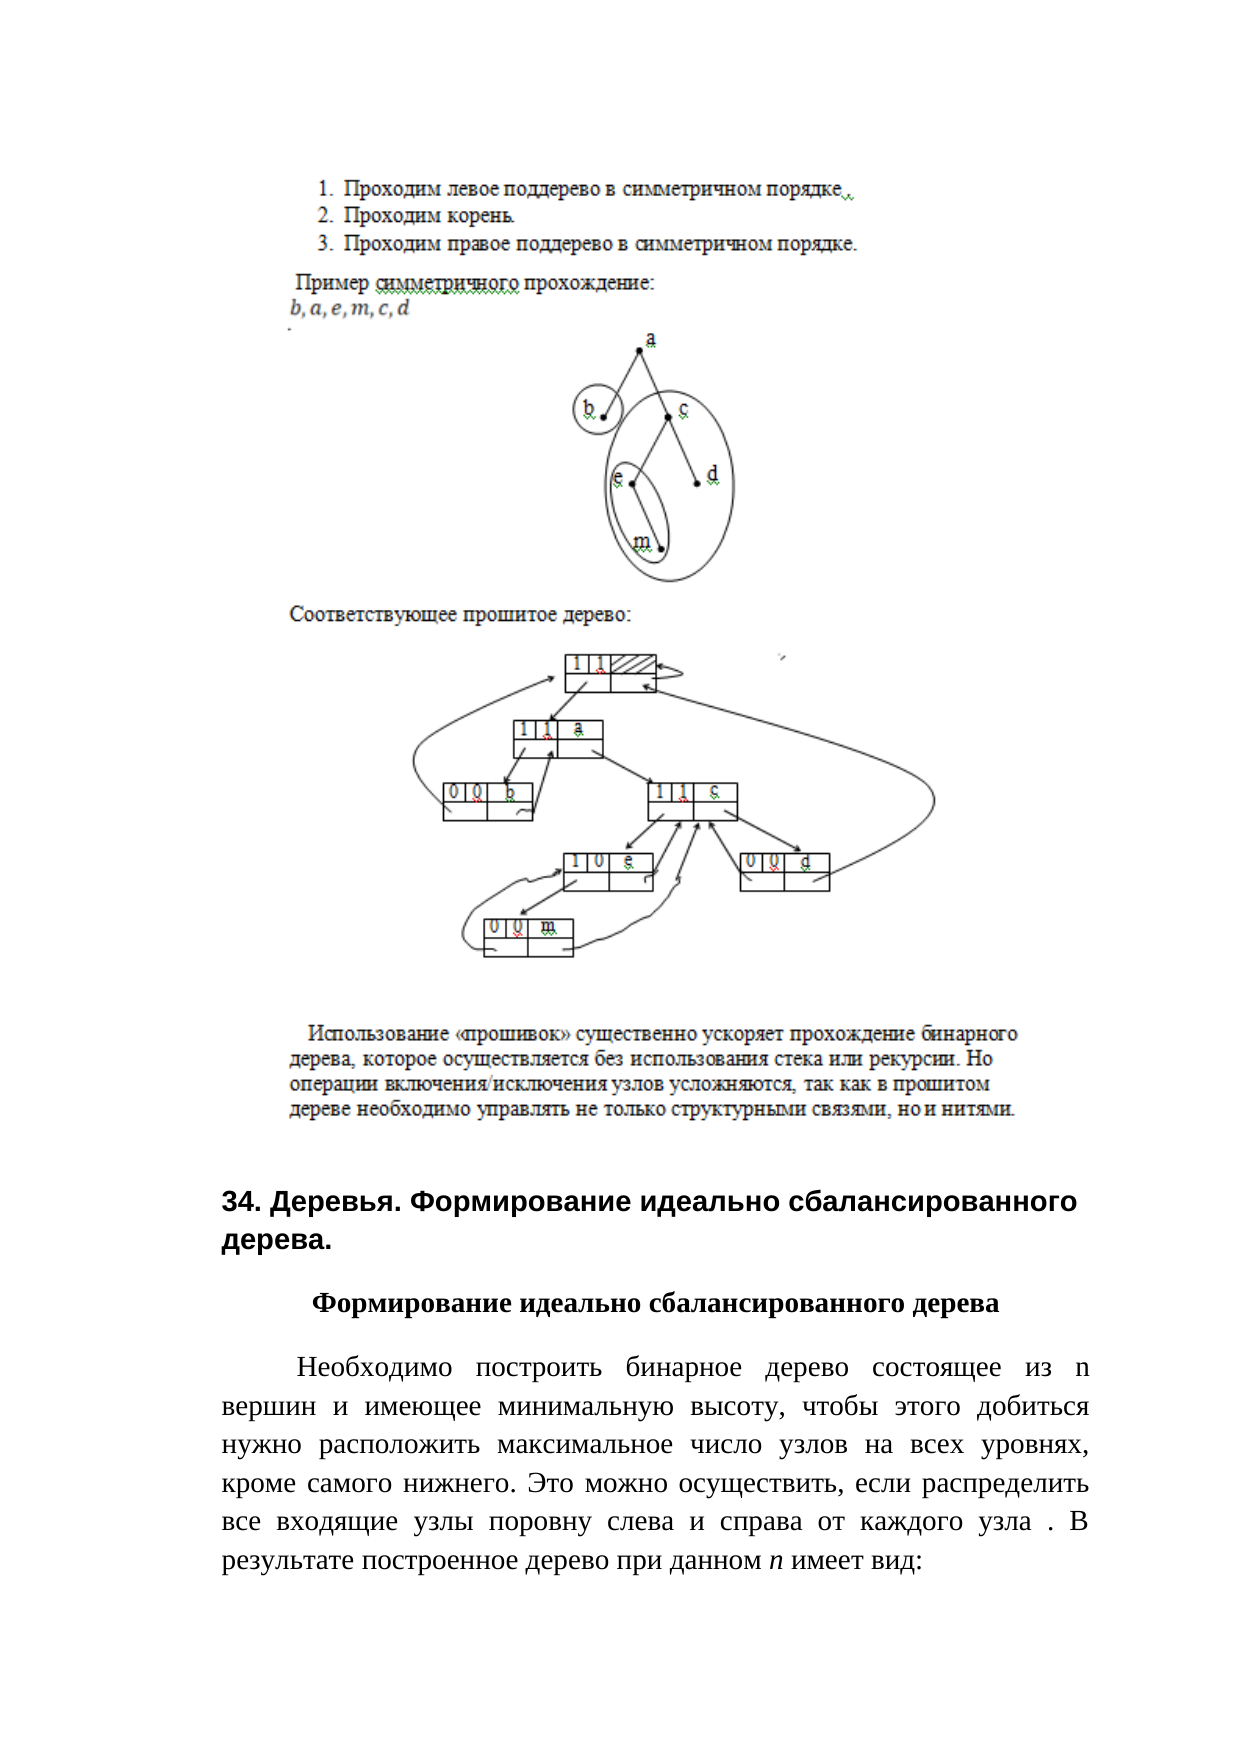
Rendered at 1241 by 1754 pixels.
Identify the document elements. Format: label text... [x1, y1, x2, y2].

text Необходимо построить бинарное дерево состоящее из n вершин и имеющее минимальную высоту, чтобы этого добиться нужно расположить максимальное число узлов на всех уровнях, кроме самого нижнего. Это можно осуществить, если распределить все входящие узлы поровну слева и справа от каждого узла . В результате построенное дерево при данном n имеет вид: [221, 1349, 1090, 1575]
picture [221, 150, 1048, 1155]
text Формирование идеально сбалансированного дерева [221, 1286, 1090, 1319]
subtitle 34. Деревья. Формирование идеально сбалансированного дерева. [221, 1183, 1090, 1256]
